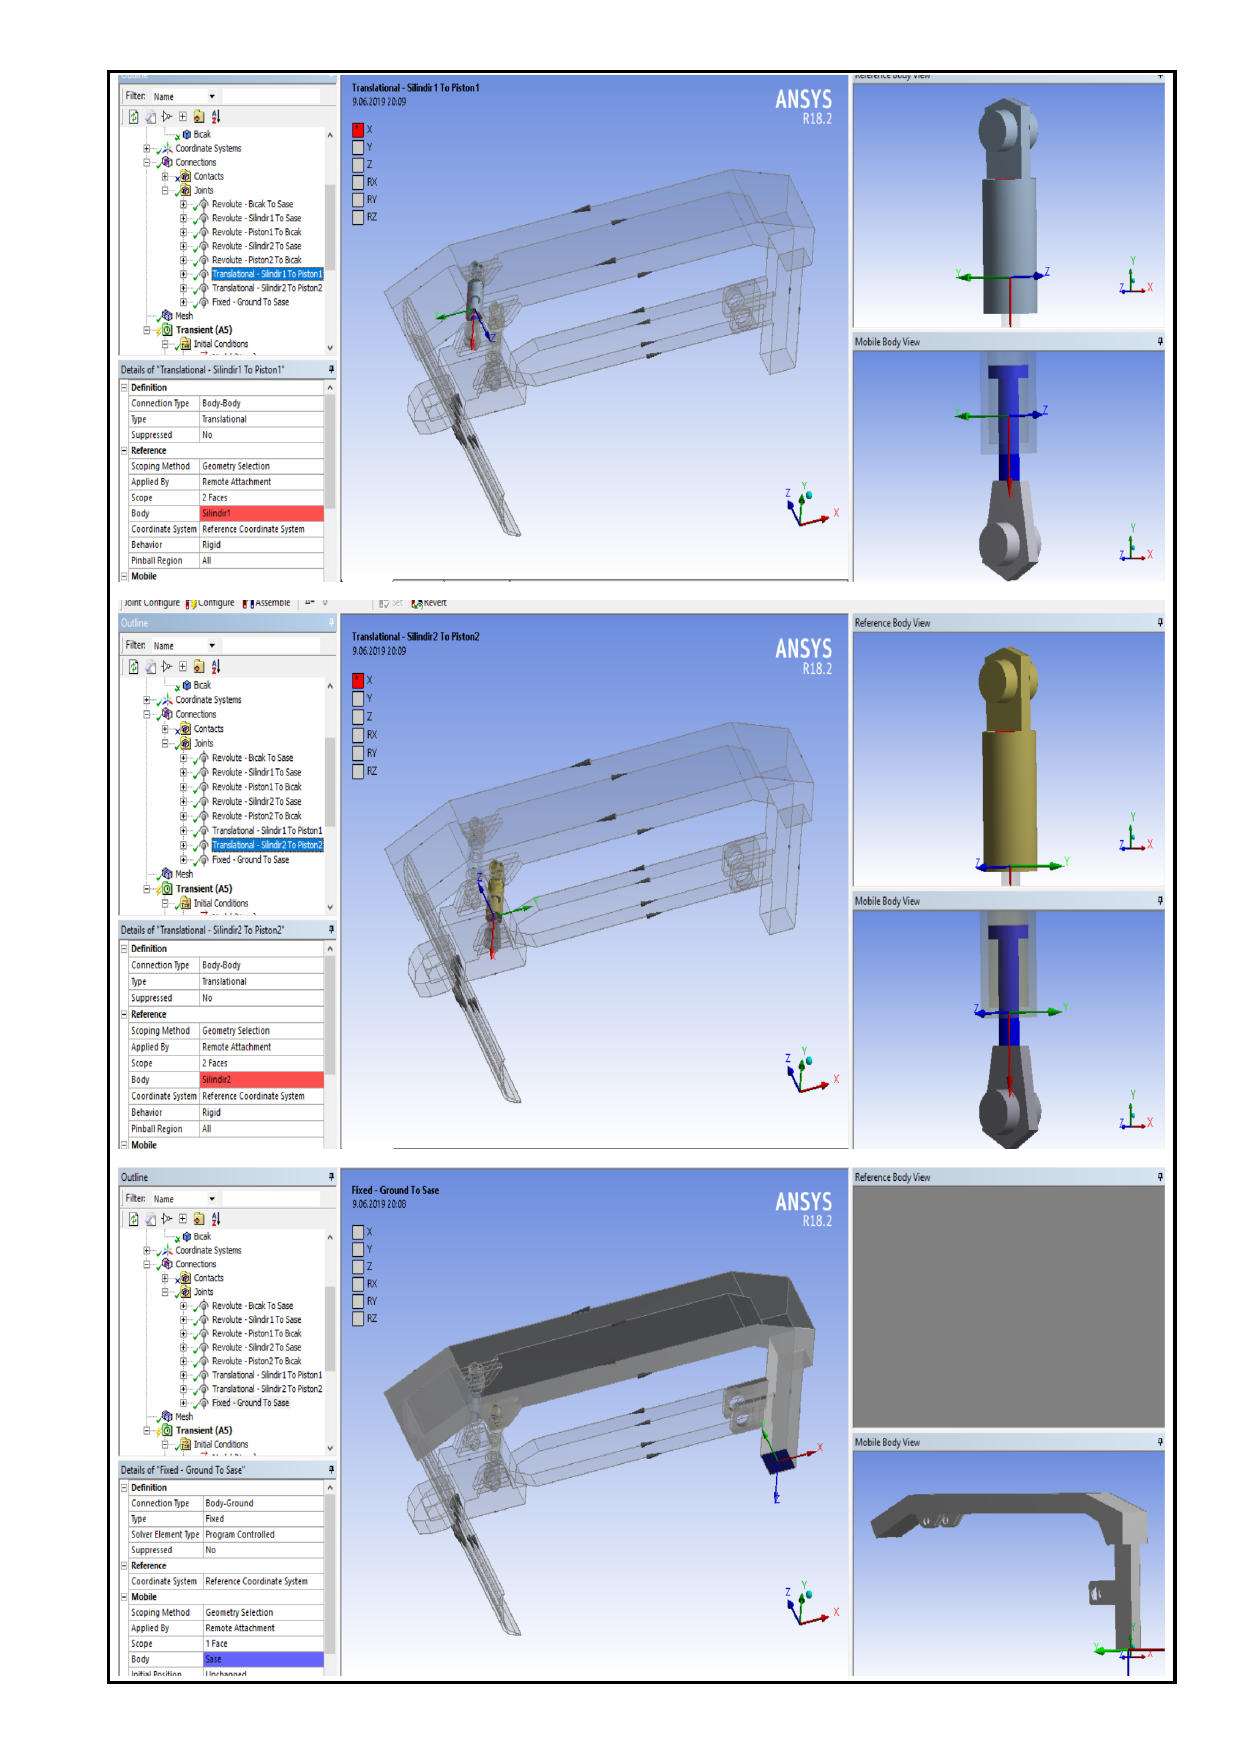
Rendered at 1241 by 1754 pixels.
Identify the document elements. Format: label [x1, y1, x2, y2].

picture [118, 75, 1166, 582]
picture [118, 1167, 1166, 1676]
picture [118, 600, 1166, 1149]
